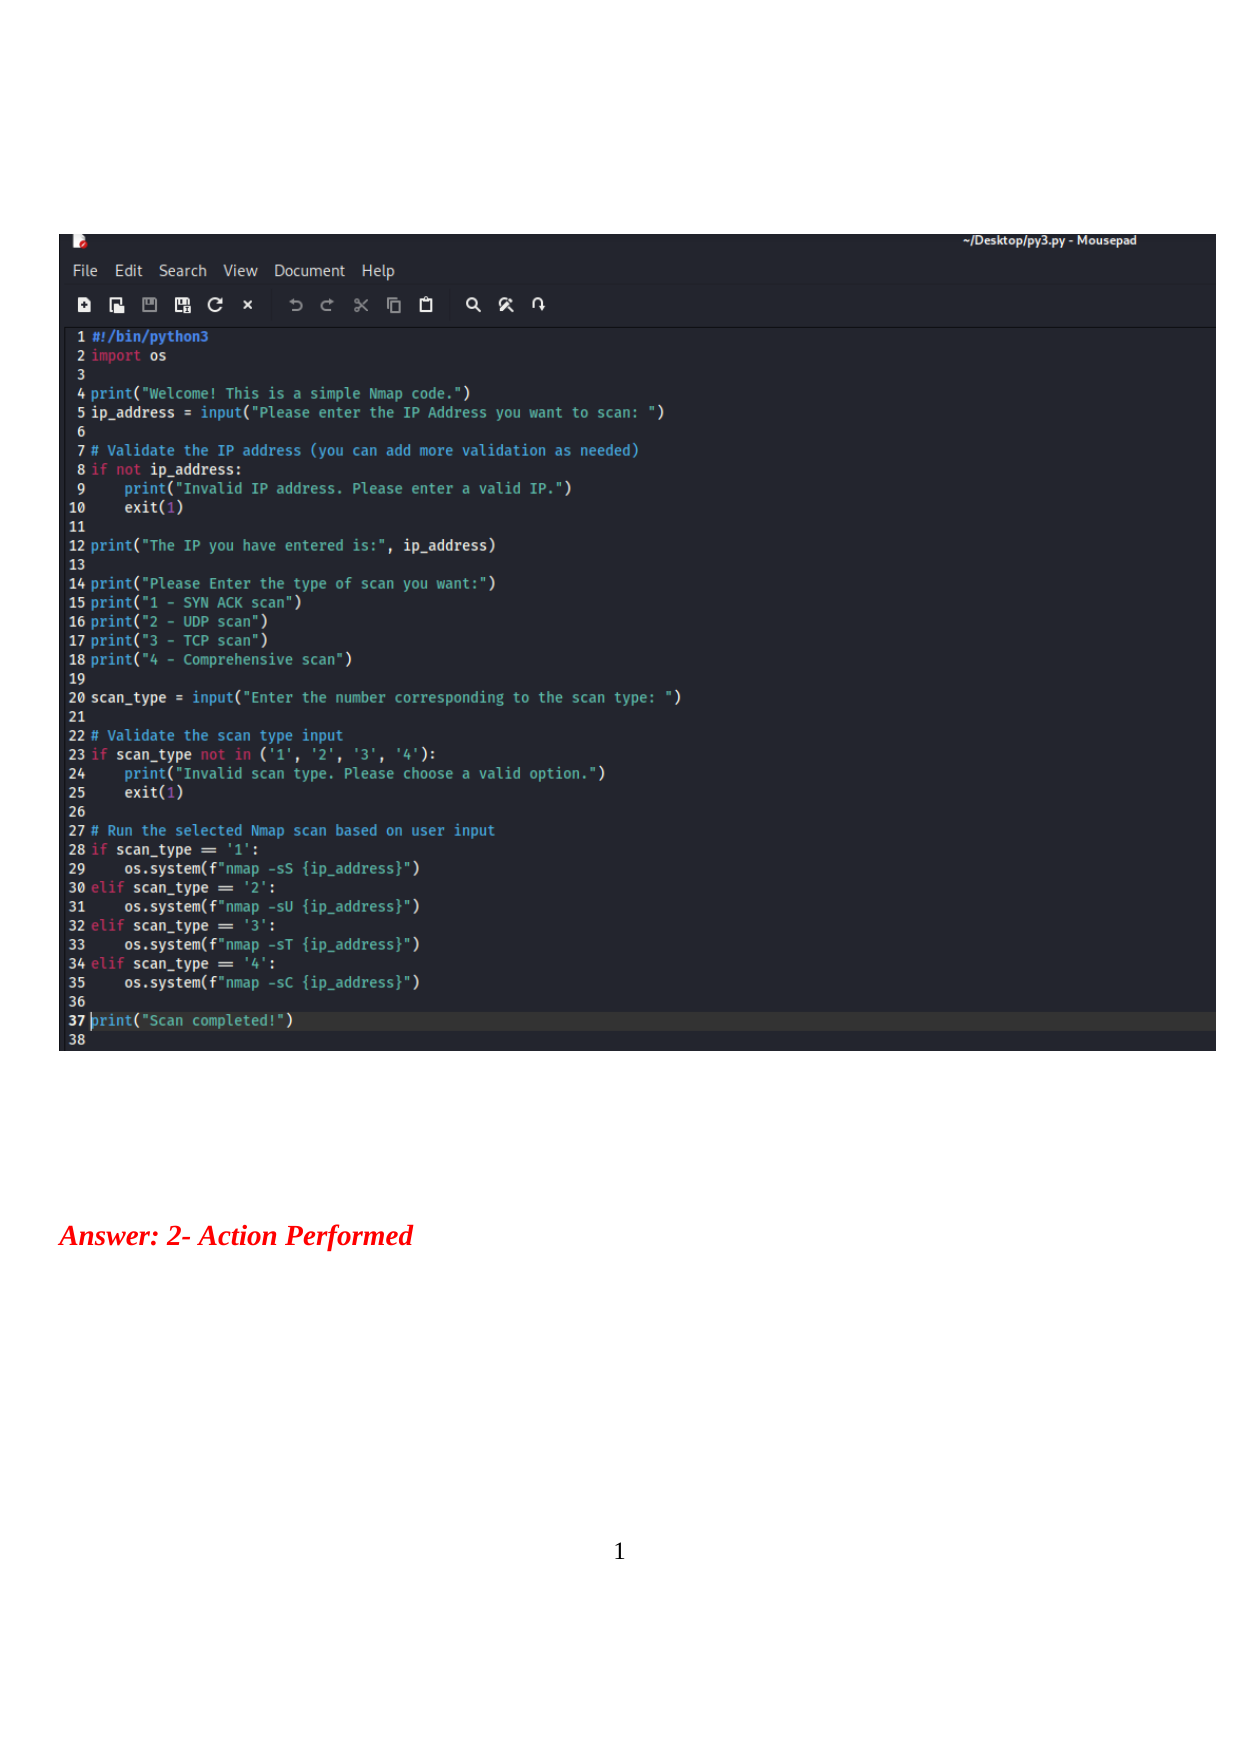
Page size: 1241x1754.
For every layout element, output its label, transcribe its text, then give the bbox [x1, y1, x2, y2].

picture [59, 234, 1216, 1051]
text Answer: 2- Action Performed [59, 1218, 1181, 1252]
